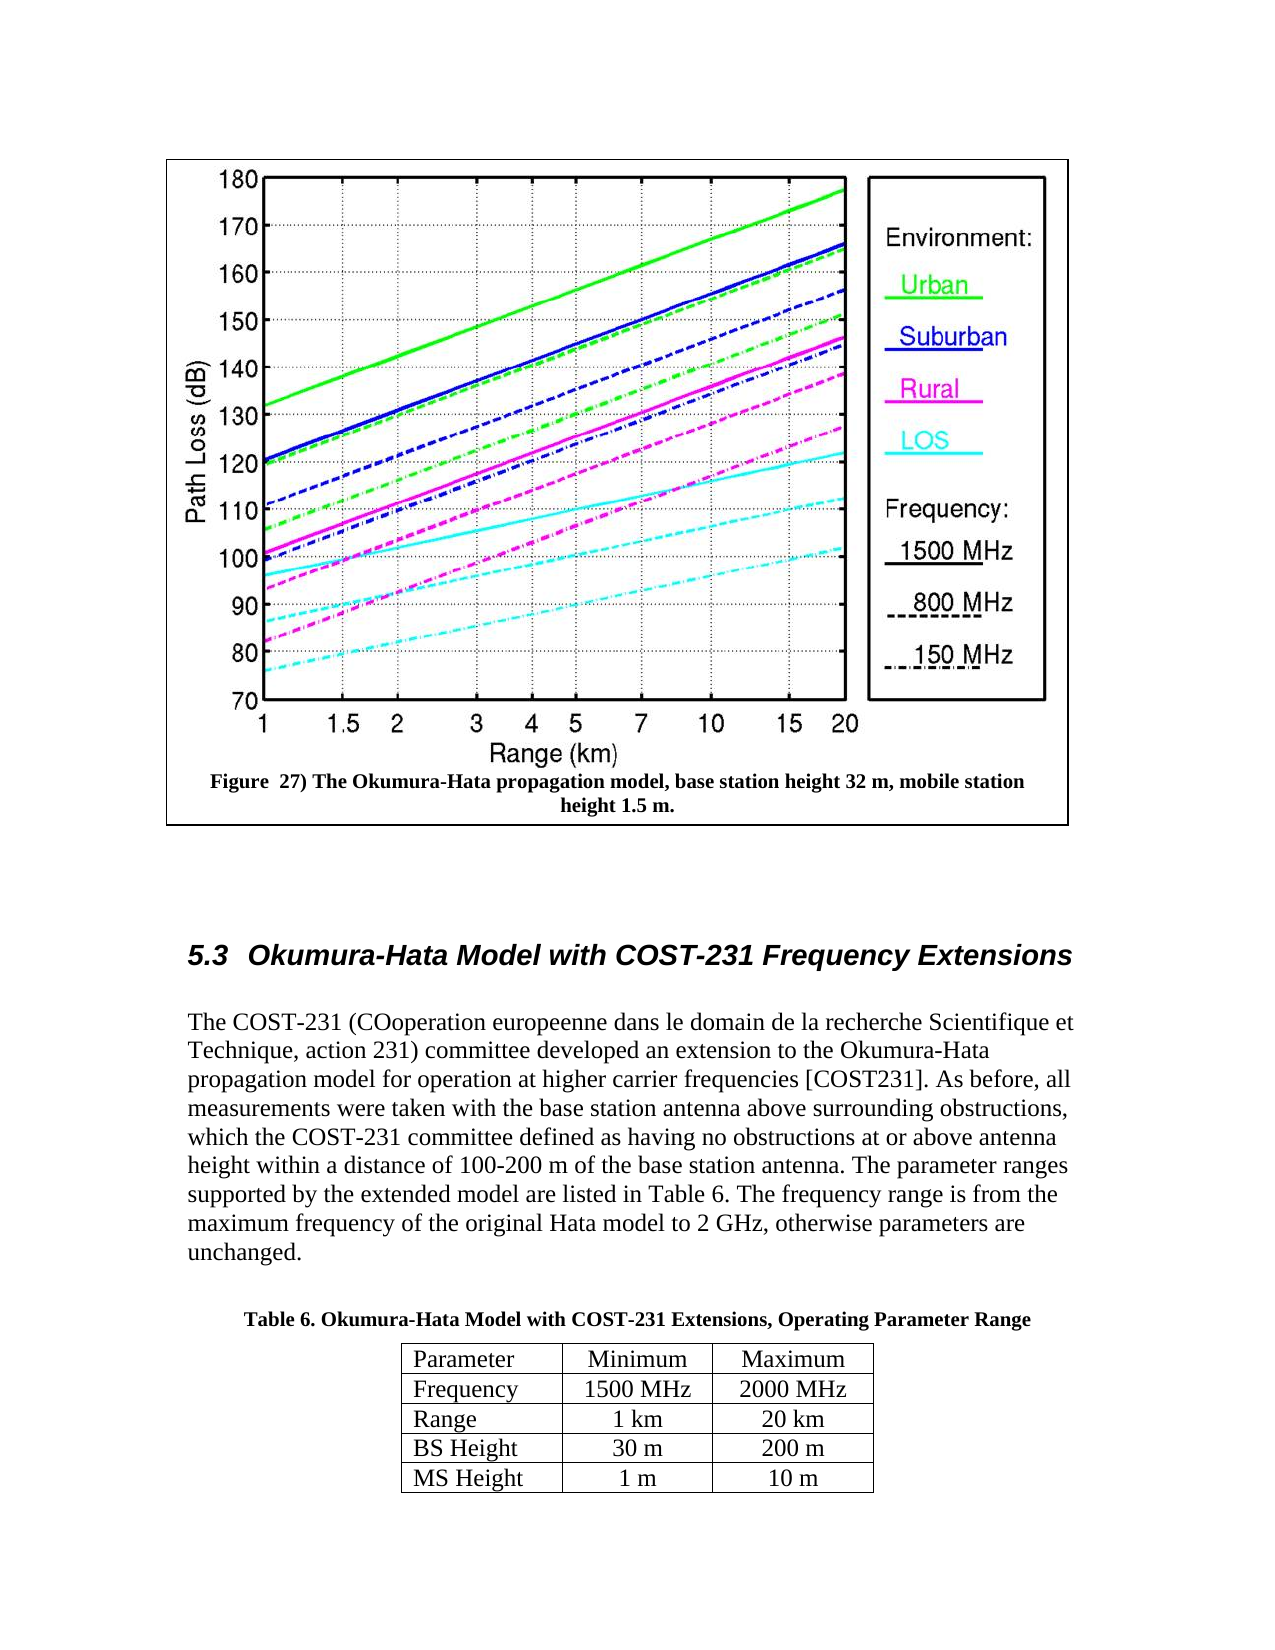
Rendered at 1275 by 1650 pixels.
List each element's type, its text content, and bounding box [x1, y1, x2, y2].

table_header Maximum [713, 1344, 873, 1373]
subtitle Okumura-Hata Model with COST-231 Frequency Extensions [187, 938, 1087, 972]
table_cell Range [402, 1404, 562, 1432]
table_cell BS Height [402, 1434, 562, 1462]
table_cell 20 km [713, 1404, 873, 1432]
table_cell 1 m [563, 1463, 712, 1492]
text The COST-231 (COoperation europeenne dans le domain de la recherche Scientifique et Technique, action 231) committee developed an extension to the Okumura-Hata propagation model for operation at higher carrier frequencies [COST231]. As before, all measurements were taken with the base station antenna above surrounding obstructions, which the COST-231 committee defined as having no obstructions at or above antenna height within a distance of 100-200 m of the base station antenna. The parameter ranges supported by the extended model are listed in Table 6. The frequency range is from the maximum frequency of the original Hata model to 2 GHz, otherwise parameters are unchanged. [187, 1007, 1087, 1265]
table_cell 1 km [563, 1404, 712, 1432]
table_cell 30 m [563, 1434, 712, 1462]
table_cell Frequency [402, 1374, 562, 1403]
table_header Minimum [563, 1344, 712, 1373]
picture [181, 166, 1049, 770]
table_cell 10 m [713, 1463, 873, 1492]
table_cell 1500 MHz [563, 1374, 712, 1403]
text Table 6. Okumura-Hata Model with COST-231 Extensions, Operating Parameter Range [187, 1307, 1087, 1331]
table_header Parameter [402, 1344, 562, 1373]
table_cell 2000 MHz [713, 1374, 873, 1403]
table_cell MS Height [402, 1463, 562, 1492]
table_cell 200 m [713, 1434, 873, 1462]
